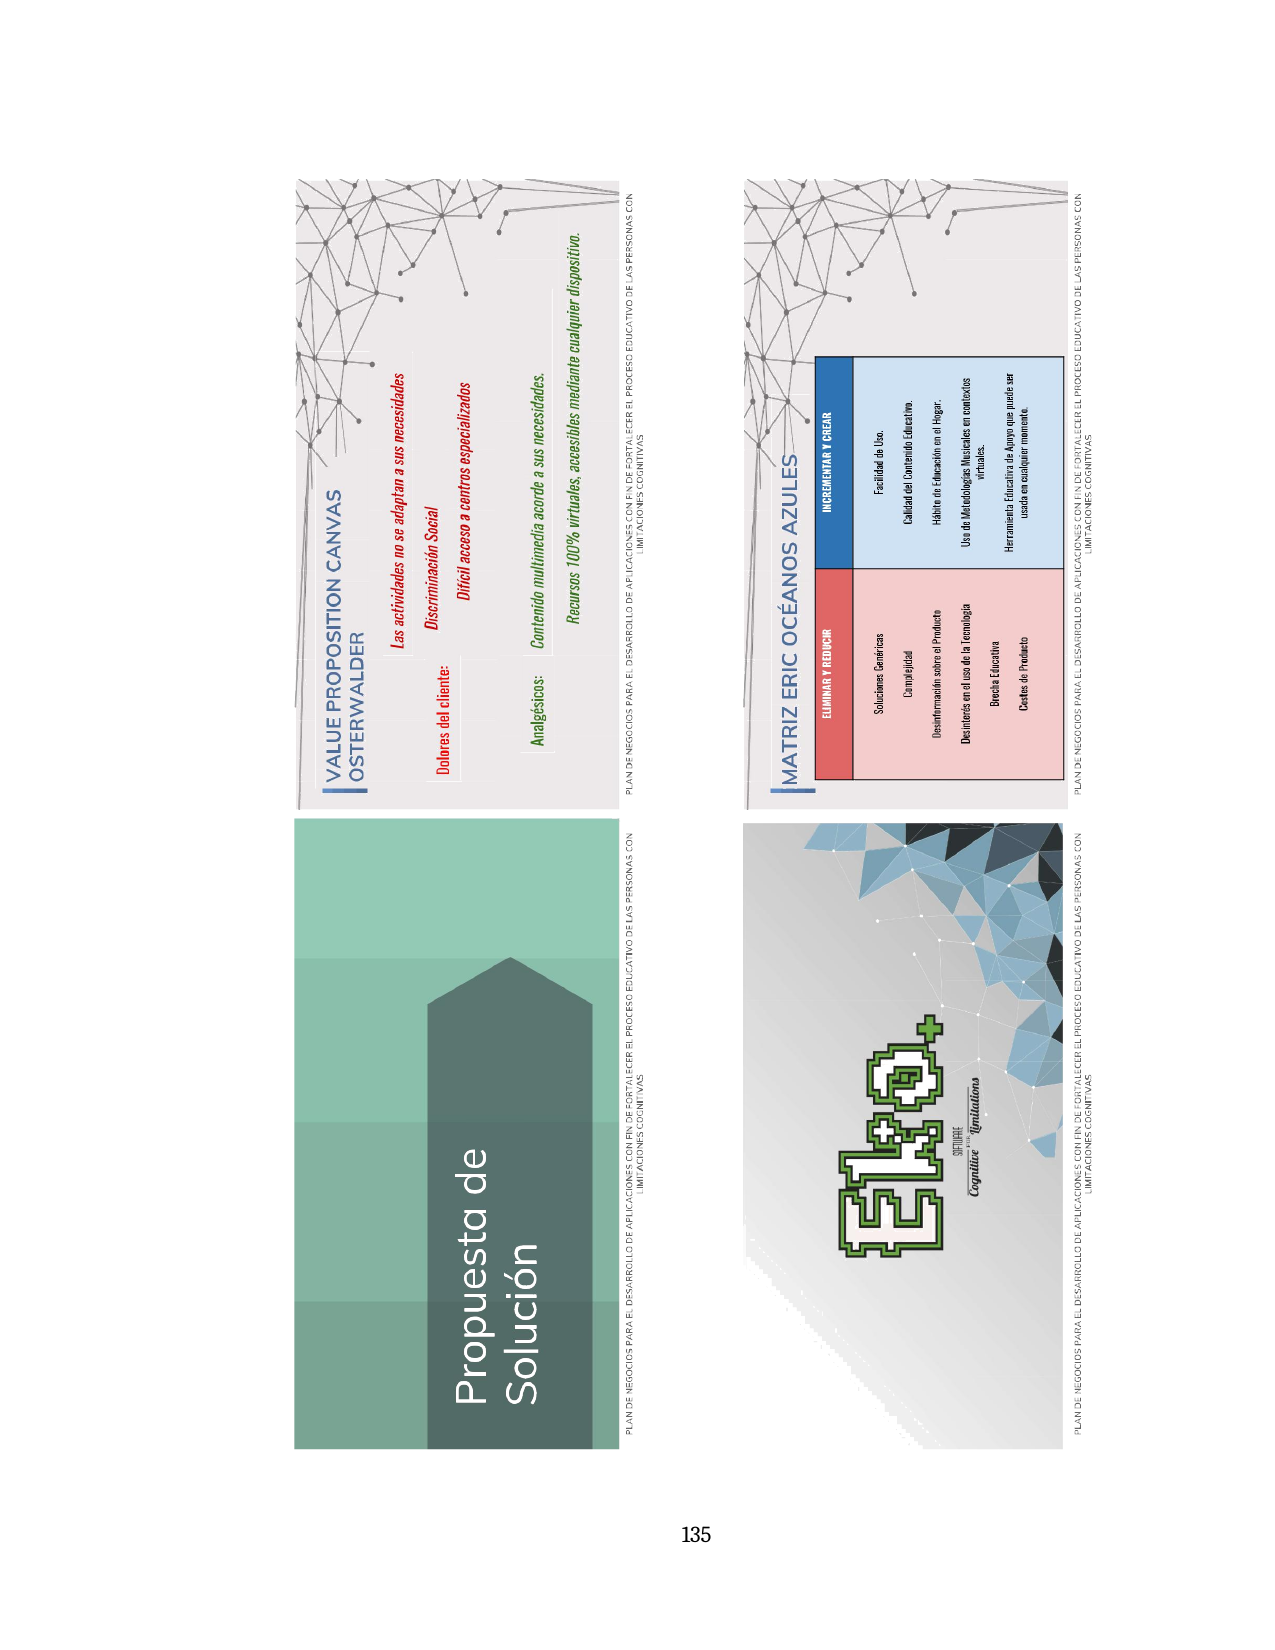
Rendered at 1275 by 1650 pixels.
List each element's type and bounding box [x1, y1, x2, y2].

picture [294, 177, 1099, 1451]
